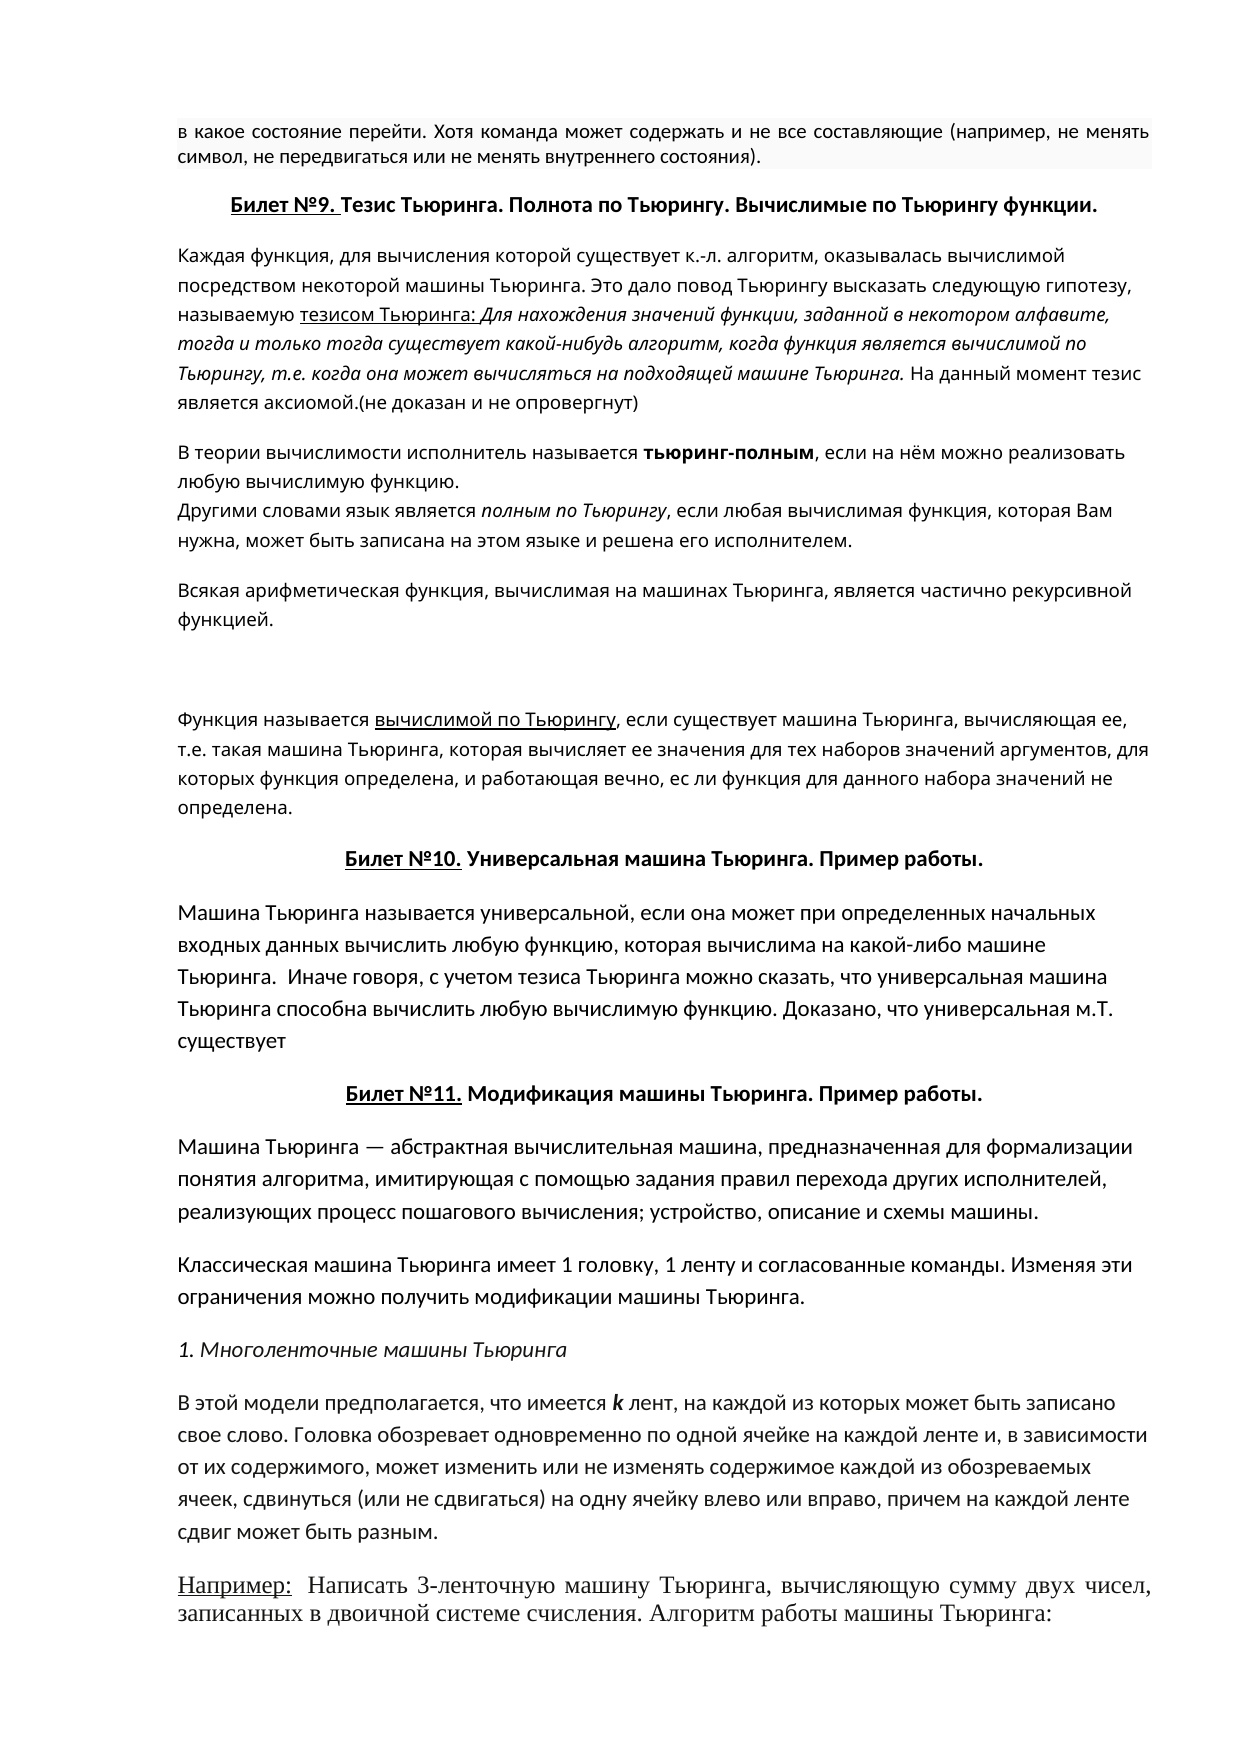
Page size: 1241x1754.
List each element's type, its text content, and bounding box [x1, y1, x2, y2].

text 1. Многоленточные машины Тьюринга [177, 1335, 1152, 1363]
text Билет №9. Тезис Тьюринга. Полнота по Тьюрингу. Вычислимые по Тьюрингу функции. [177, 190, 1152, 218]
text Машина Тьюринга — абстрактная вычислительная машина, предназначенная для формализации понятия алгоритма, имитирующая с помощью задания правил перехода других исполнителей, реализующих процесс пошагового вычисления; устройство, описание и схемы машины. [177, 1132, 1152, 1225]
text Классическая машина Тьюринга имеет 1 головку, 1 ленту и согласованные команды. Изменяя эти ограничения можно получить модификации машины Тьюринга. [177, 1250, 1152, 1310]
text Функция называется вычислимой по Тьюрингу, если существует машина Тьюринга, вычисляющая ее, т.е. такая машина Тьюринга, которая вычисляет ее значения для тех наборов значений аргументов, для которых функция определена, и работающая вечно, ес ли функция для данного набора значений не определена. [177, 707, 1152, 820]
text Машина Тьюринга называется универсальной, если она может при определенных начальных входных данных вычислить любую функцию, которая вычислима на какой-либо машине Тьюринга. Иначе говоря, с учетом тезиса Тьюринга можно сказать, что универсальная машина Тьюринга способна вычислить любую вычислимую функцию. Доказано, что универсальная м.Т. существует [177, 898, 1152, 1054]
text В этой модели предполагается, что имеется k лент, на каждой из которых может быть записано свое слово. Головка обозревает одновременно по одной ячейке на каждой ленте и, в зависимости от их содержимого, может изменить или не изменять содержимое каждой из обозреваемых ячеек, сдвинуться (или не сдвигаться) на одну ячейку влево или вправо, причем на каждой ленте сдвиг может быть разным. [177, 1388, 1152, 1545]
text Билет №11. Модификация машины Тьюринга. Пример работы. [177, 1079, 1152, 1107]
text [177, 118, 1152, 169]
text Всякая арифметическая функция, вычислимая на машинах Тьюринга, является частично рекурсивной функцией. [177, 577, 1152, 632]
text В теории вычислимости исполнитель называется тьюринг-полным, если на нём можно реализовать любую вычислимую функцию. Другими словами язык является полным по Тьюрингу, если любая вычислимая функция, которая Вам нужна, может быть записана на этом языке и решена его исполнителем. [177, 439, 1152, 553]
text Билет №10. Универсальная машина Тьюринга. Пример работы. [177, 844, 1152, 873]
text Каждая функция, для вычисления которой существует к.-л. алгоритм, оказывалась вычислимой посредством некоторой машины Тьюринга. Это дало повод Тьюрингу высказать следующую гипотезу, называемую тезисом Тьюринга: Для нахождения значений функции, заданной в некотором алфавите, тогда и только тогда существует какой-нибудь алгоритм, когда функция является вычислимой по Тьюрингу, т.е. когда она может вычисляться на подходящей машине Тьюринга. На данный момент тезис является аксиомой.(не доказан и не опровергнут) [177, 243, 1152, 415]
text Например: Написать 3-ленточную машину Тьюринга, вычисляющую сумму двух чисел, записанных в двоичной системе счисления. Алгоритм работы машины Тьюринга: [177, 1570, 1152, 1627]
